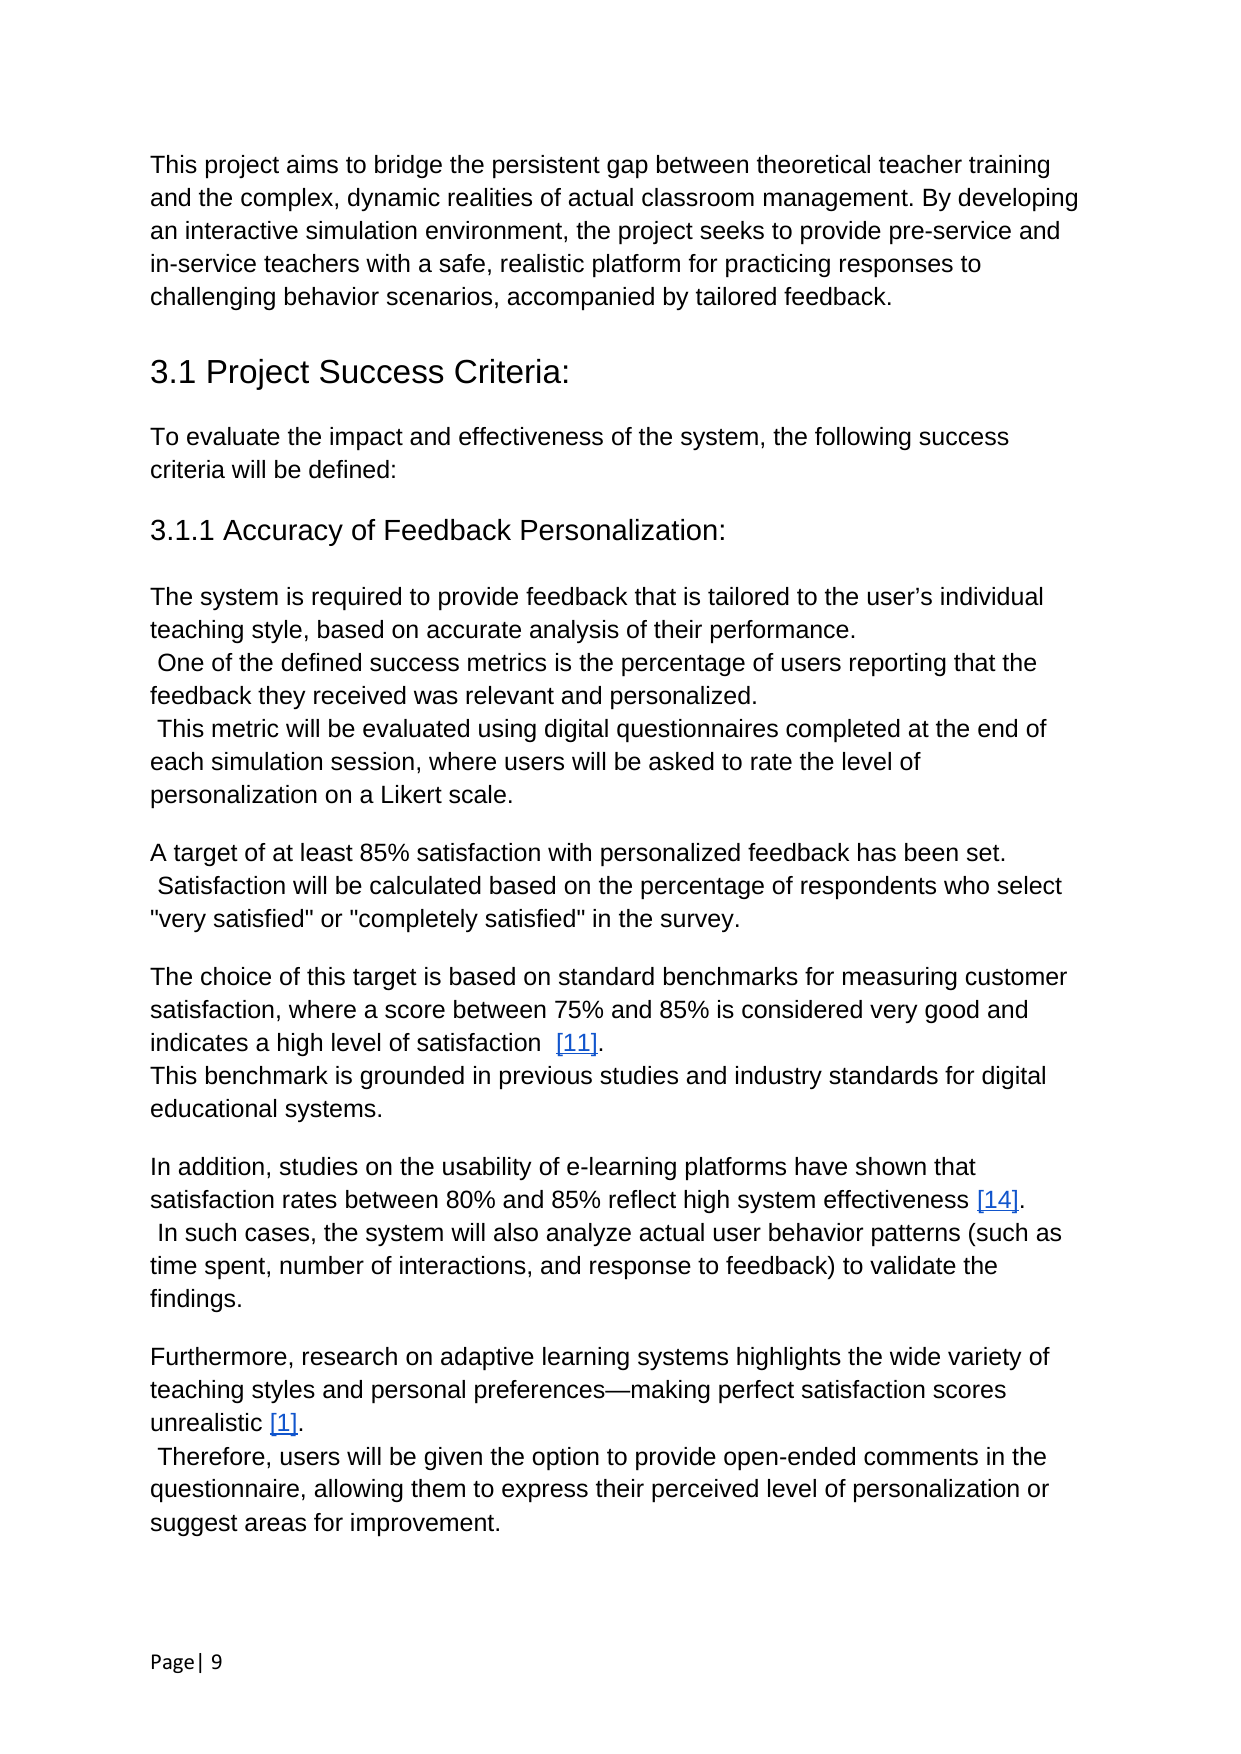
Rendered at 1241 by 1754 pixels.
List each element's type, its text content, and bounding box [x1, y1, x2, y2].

subtitle 3.1.1 Accuracy of Feedback Personalization: [150, 513, 1090, 546]
text The choice of this target is based on standard benchmarks for measuring customer satisfaction, where a score between 75% and 85% is considered very good and indicates a high level of satisfaction [11]. This benchmark is grounded in previous studies and industry standards for digital educational systems. [150, 962, 1090, 1123]
text Furthermore, research on adaptive learning systems highlights the wide variety of teaching styles and personal preferences—making perfect satisfaction scores unrealistic [1]. Therefore, users will be given the option to provide open-ended comments in the questionnaire, allowing them to express their perceived level of personalization or suggest areas for improvement. [150, 1342, 1090, 1536]
text The system is required to provide feedback that is tailored to the user’s individual teaching style, based on accurate analysis of their performance. One of the defined success metrics is the percentage of users reporting that the feedback they received was relevant and personalized. This metric will be evaluated using digital questionnaires completed at the end of each simulation session, where users will be asked to rate the level of personalization on a Likert scale. [150, 551, 1090, 809]
text In addition, studies on the usability of e-learning platforms have shown that satisfaction rates between 80% and 85% reflect high system effectiveness [14]. In such cases, the system will also analyze actual user behavior patterns (such as time spent, number of interactions, and response to feedback) to validate the findings. [150, 1152, 1090, 1313]
subtitle 3.1 Project Success Criteria: [150, 353, 1090, 391]
text This project aims to bridge the persistent gap between theoretical teacher training and the complex, dynamic realities of actual classroom management. By developing an interactive simulation environment, the project seeks to provide pre-service and in-service teachers with a safe, realistic platform for practicing responses to challenging behavior scenarios, accompanied by tailored feedback. [150, 150, 1090, 311]
text To evaluate the impact and effectiveness of the system, the following success criteria will be defined: [150, 422, 1090, 483]
text A target of at least 85% satisfaction with personalized feedback has been set. Satisfaction will be calculated based on the percentage of respondents who select "very satisfied" or "completely satisfied" in the survey. [150, 838, 1090, 933]
